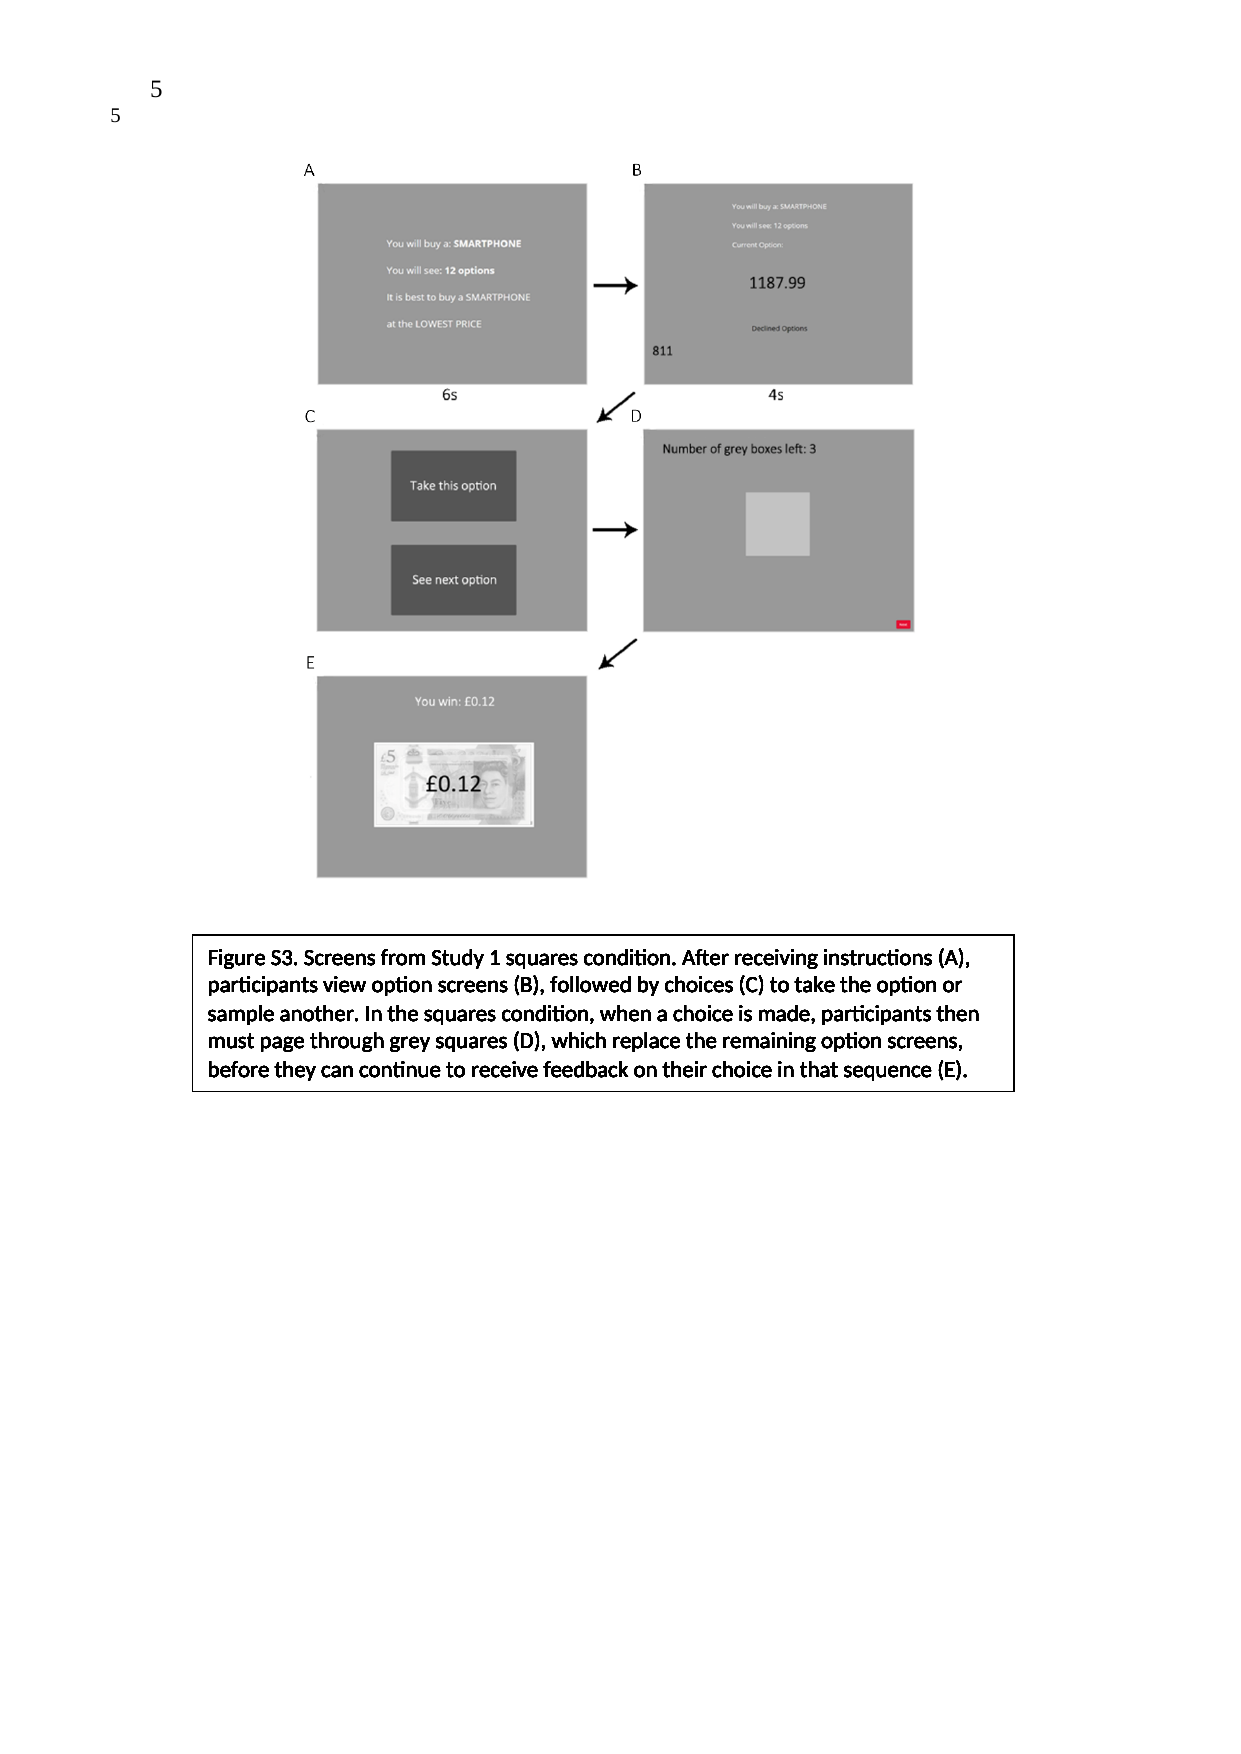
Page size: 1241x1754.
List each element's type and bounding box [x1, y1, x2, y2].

picture [288, 149, 941, 911]
